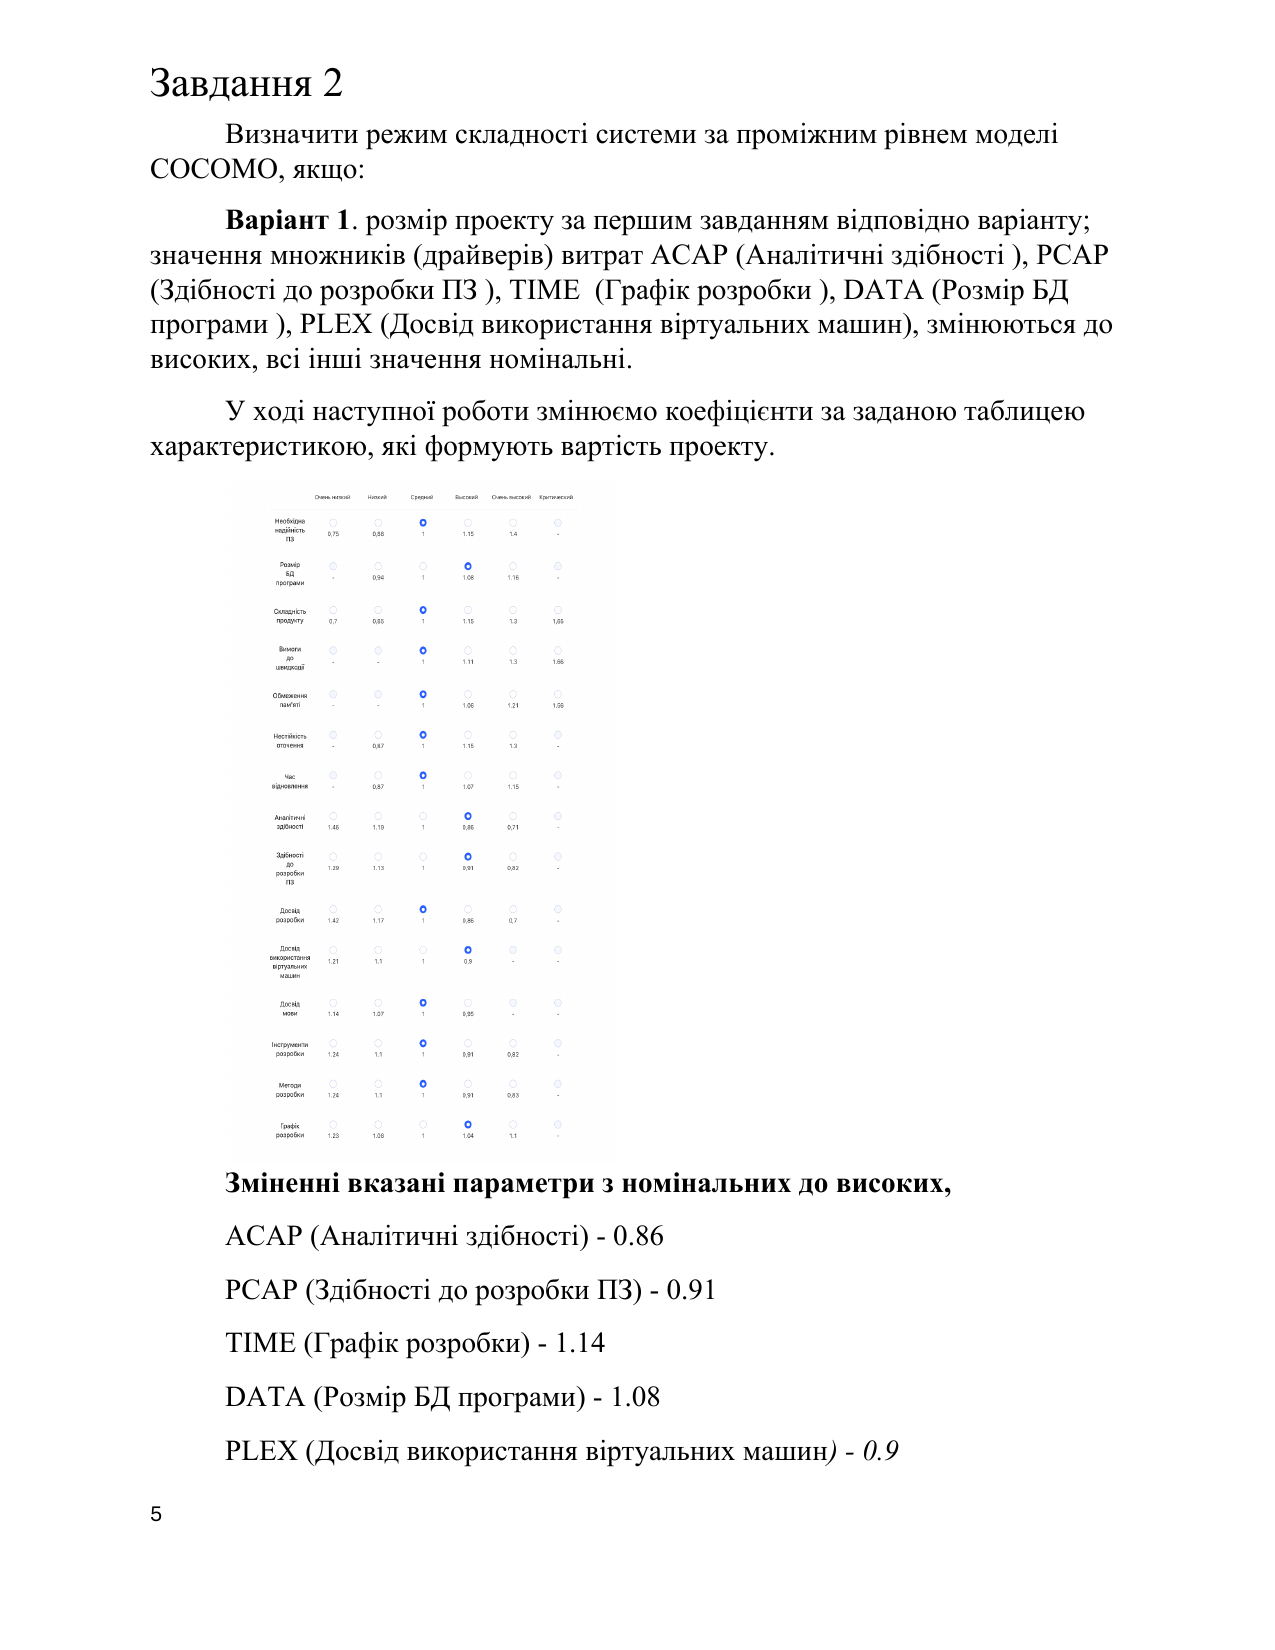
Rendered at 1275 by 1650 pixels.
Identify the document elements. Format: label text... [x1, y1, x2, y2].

text Зміненні вказані параметри з номінальних до високих, [150, 1166, 1125, 1198]
text DATA (Розмір БД програми) - 1.08 [225, 1380, 1125, 1413]
text У ході наступної роботи змінюємо коефіцієнти за заданою таблицею характеристикою, які формують вартість проекту. [150, 394, 1125, 461]
text PCAP (Здібності до розробки ПЗ) - 0.91 [225, 1273, 1125, 1306]
picture [225, 480, 623, 1164]
text Варіант 1. розмір проекту за першим завданням відповідно варіанту; значення множників (драйверів) витрат ACAP (Аналітичні здібності ), PCAP (Здібності до розробки ПЗ ), TIME (Графік розробки ), DATA (Розмір БД програми ), PLEX (Досвід використання віртуальних машин), змінюються до високих, всі інші значення номінальні. [150, 203, 1125, 375]
subtitle Завдання 2 [150, 59, 1125, 105]
text Визначити режим складності системи за проміжним рівнем моделі COCOMO, якщо: [150, 117, 1125, 184]
text ACAP (Аналітичні здібності) - 0.86 [225, 1220, 1125, 1252]
text PLEX (Досвід використання віртуальних машин) - 0.9 [225, 1434, 1125, 1466]
text TIME (Графік розробки) - 1.14 [225, 1327, 1125, 1359]
